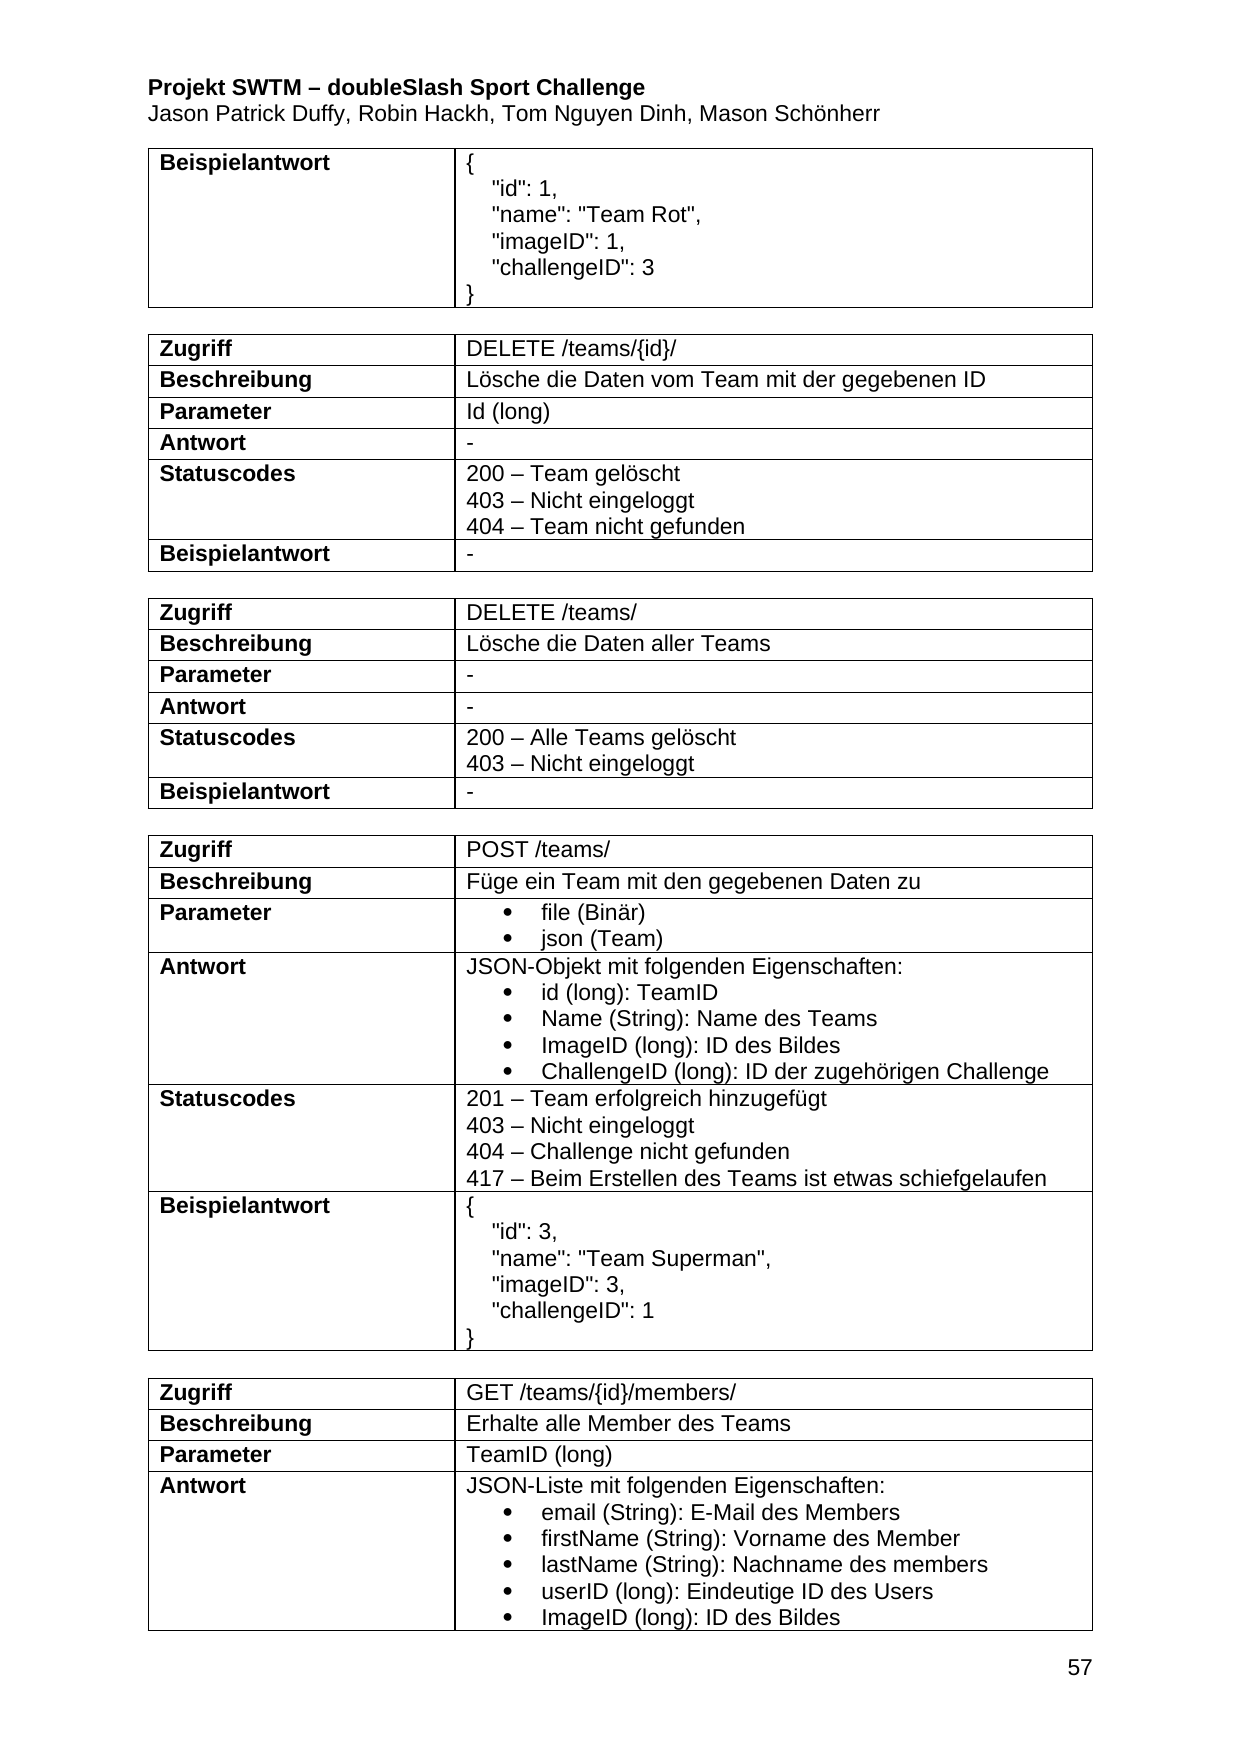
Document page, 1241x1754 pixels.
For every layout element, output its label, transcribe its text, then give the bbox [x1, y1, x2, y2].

table_cell Statuscodes [149, 724, 454, 777]
table_header Zugriff [149, 335, 454, 365]
table_cell Beschreibung [149, 868, 454, 898]
table_cell Id (long) [456, 398, 1092, 428]
table_cell Beispielantwort [149, 540, 454, 571]
table_cell file (Binär) json (Team) [456, 899, 1092, 952]
table_cell Füge ein Team mit den gegebenen Daten zu [456, 868, 1092, 898]
table_cell Lösche die Daten vom Team mit der gegebenen ID [456, 366, 1092, 397]
table_header DELETE /teams/ [456, 599, 1092, 629]
table_cell Antwort [149, 429, 454, 459]
table_header GET /teams/{id}/members/ [456, 1379, 1092, 1409]
table_header DELETE /teams/{id}/ [456, 335, 1092, 365]
table_cell - [456, 693, 1092, 723]
table_cell 201 – Team erfolgreich hinzugefügt 403 – Nicht eingeloggt 404 – Challenge nicht gefunden 417 – Beim Erstellen des Teams ist etwas schiefgelaufen [456, 1085, 1092, 1191]
table_cell Parameter [149, 661, 454, 692]
table_cell TeamID (long) [456, 1441, 1092, 1471]
table_cell Beschreibung [149, 1410, 454, 1440]
table_header POST /teams/ [456, 836, 1092, 867]
table_cell Statuscodes [149, 460, 454, 539]
table_header Zugriff [149, 836, 454, 867]
table_cell - [456, 661, 1092, 692]
table_cell { "id": 3, "name": "Team Superman", "imageID": 3, "challengeID": 1 } [456, 1192, 1092, 1350]
table_header Zugriff [149, 1379, 454, 1409]
table_cell 200 – Alle Teams gelöscht 403 – Nicht eingeloggt [456, 724, 1092, 777]
table_cell - [456, 429, 1092, 459]
table_cell Antwort [149, 953, 454, 1084]
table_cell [456, 1472, 1092, 1630]
table_cell Parameter [149, 398, 454, 428]
table_cell Beschreibung [149, 630, 454, 660]
table_cell Beispielantwort [149, 1192, 454, 1350]
table_header Zugriff [149, 599, 454, 629]
table_cell Beschreibung [149, 366, 454, 397]
table_cell - [456, 540, 1092, 571]
table_cell JSON-Objekt mit folgenden Eigenschaften: id (long): TeamID Name (String): Name des Teams ImageID (long): ID des Bildes ChallengeID (long): ID der zugehörigen Challenge [456, 953, 1092, 1084]
table_cell 200 – Team gelöscht 403 – Nicht eingeloggt 404 – Team nicht gefunden [456, 460, 1092, 539]
table_cell Parameter [149, 899, 454, 952]
table_cell Parameter [149, 1441, 454, 1471]
table_cell Erhalte alle Member des Teams [456, 1410, 1092, 1440]
table_cell Lösche die Daten aller Teams [456, 630, 1092, 660]
table_cell Antwort [149, 1472, 454, 1630]
table_cell Antwort [149, 693, 454, 723]
table_cell Statuscodes [149, 1085, 454, 1191]
table_cell Beispielantwort [149, 149, 454, 307]
table_cell - [456, 778, 1092, 808]
table_cell Beispielantwort [149, 778, 454, 808]
table_cell { "id": 1, "name": "Team Rot", "imageID": 1, "challengeID": 3 } [456, 149, 1092, 307]
